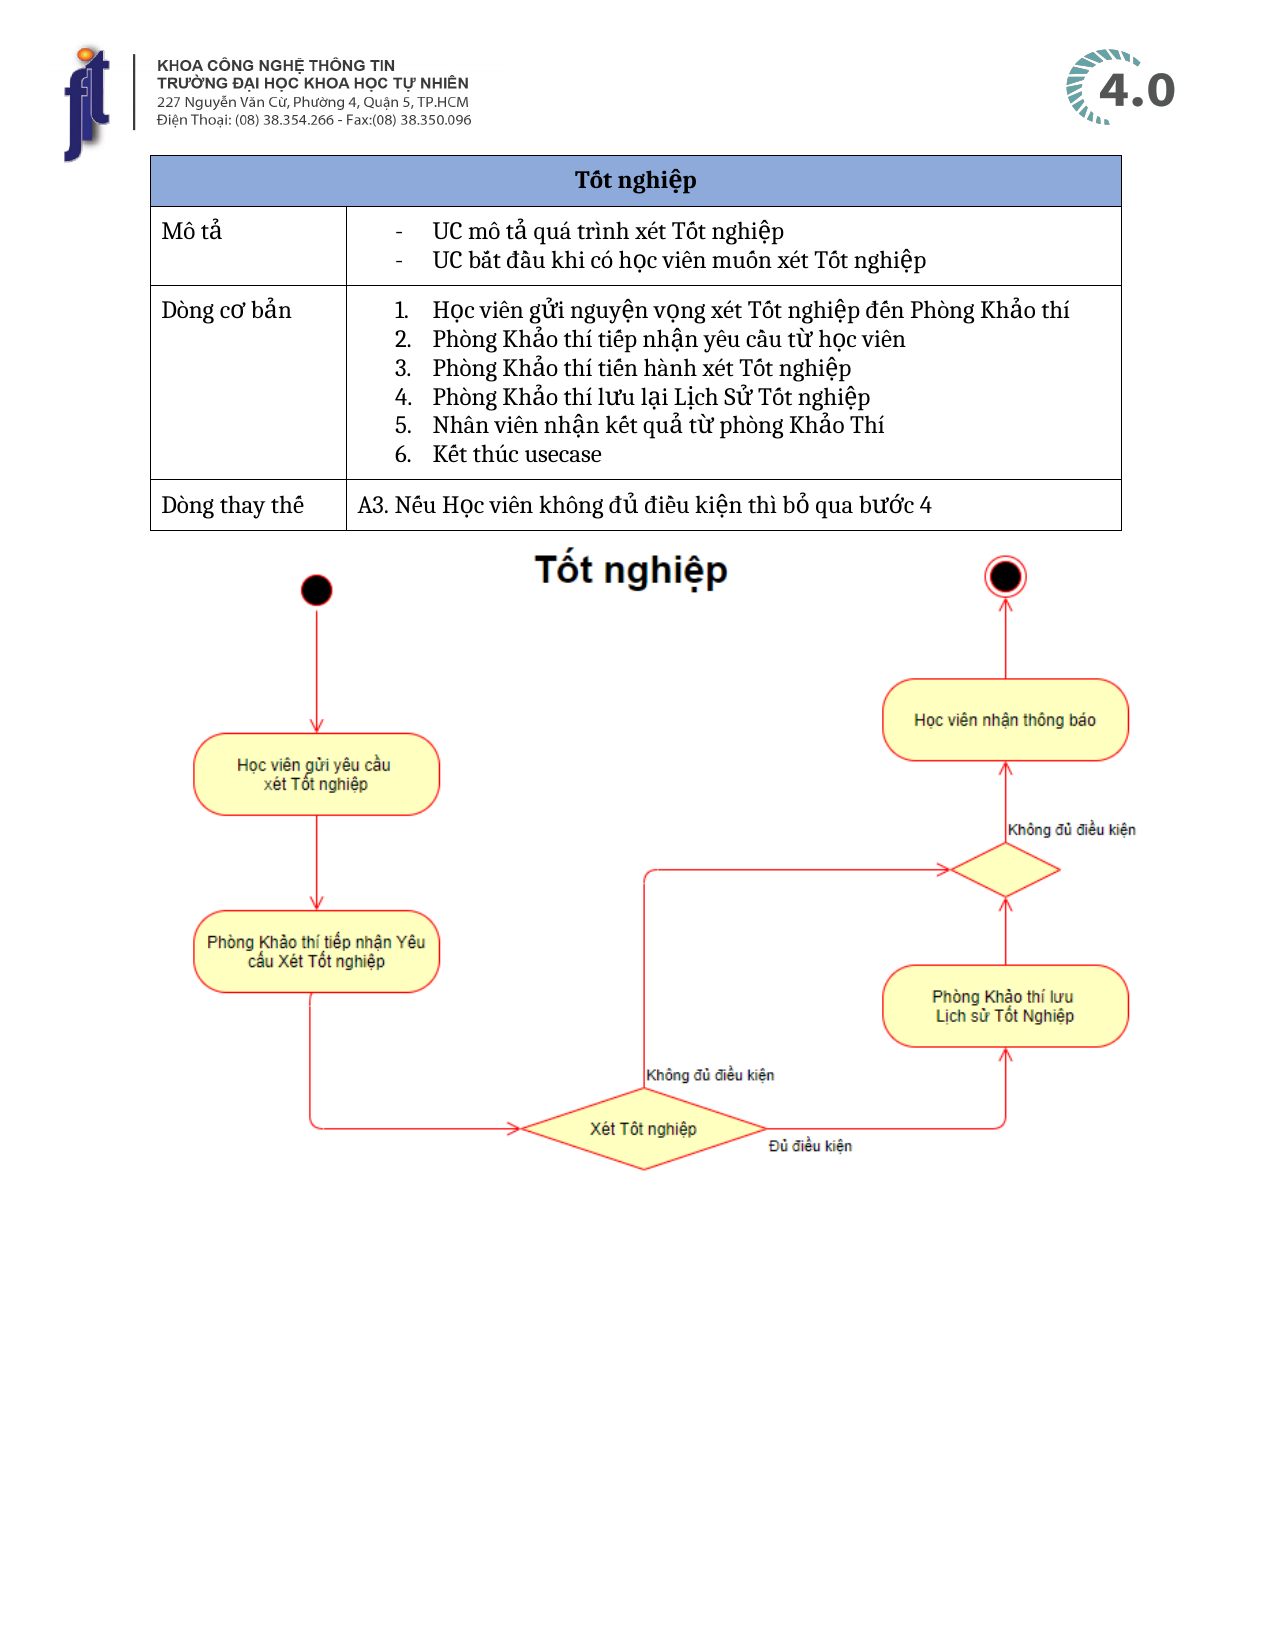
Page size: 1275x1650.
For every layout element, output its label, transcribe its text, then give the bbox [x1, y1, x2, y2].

table_cell Mô tả [151, 207, 346, 285]
table_cell UC mô tả quá trình xét Tốt nghiệp UC bắt đầu khi có học viên muốn xét Tốt nghiệp [347, 207, 1121, 285]
table_header Tốt nghiệp [151, 156, 1121, 206]
table_cell Học viên gửi nguyện vọng xét Tốt nghiệp đến Phòng Khảo thí Phòng Khảo thí tiếp nhận yêu cầu từ học viên Phòng Khảo thí tiến hành xét Tốt nghiệp Phòng Khảo thí lưu lại Lịch Sử Tốt nghiệp Nhân viên nhận kết quả từ phòng Khảo Thí Kết thúc usecase [347, 286, 1121, 479]
table_cell Dòng thay thế [151, 480, 346, 530]
table_cell A3. Nếu Học viên không đủ điều kiện thì bỏ qua bước 4 [347, 480, 1121, 530]
picture [150, 531, 1203, 1181]
picture [1059, 42, 1182, 128]
table_cell Dòng cơ bản [151, 286, 346, 479]
picture [41, 38, 504, 184]
